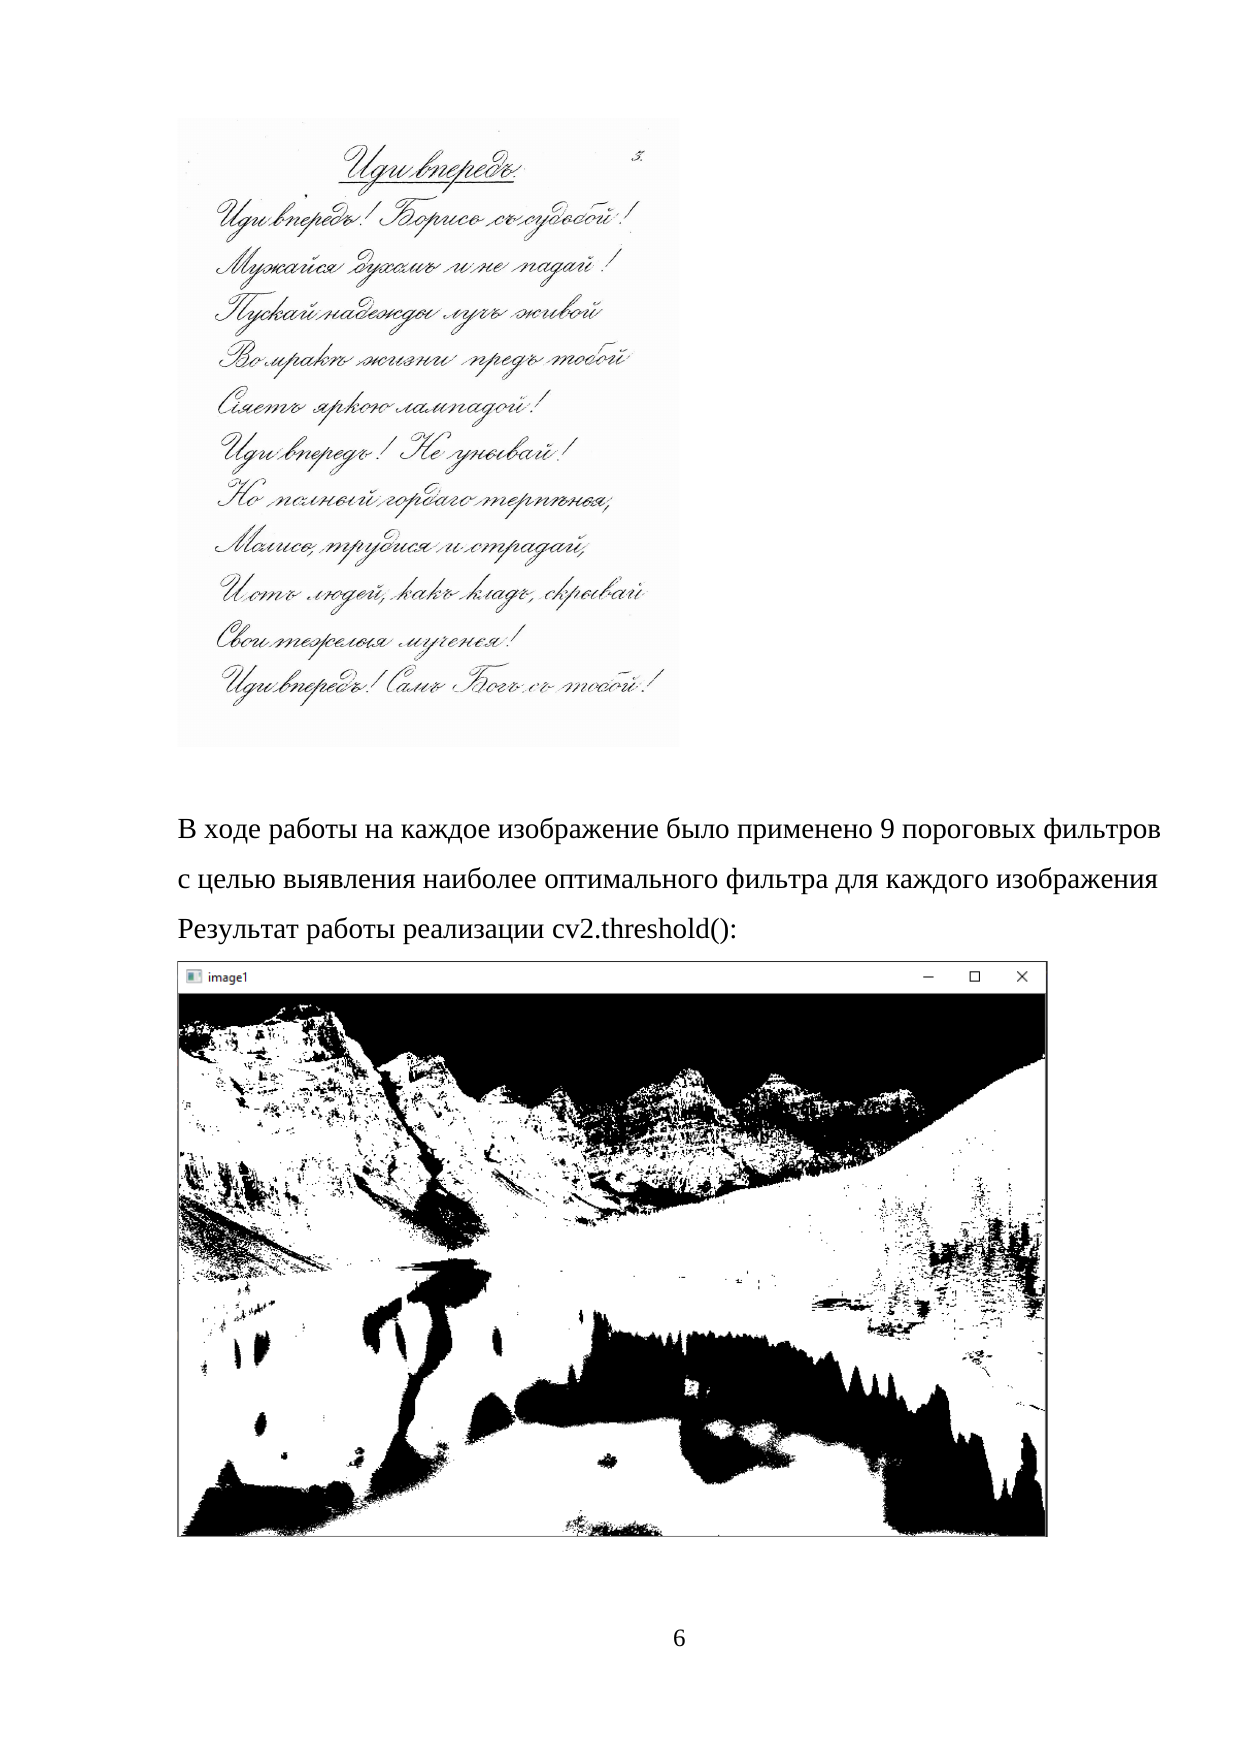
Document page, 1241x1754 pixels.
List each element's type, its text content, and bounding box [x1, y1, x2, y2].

text В ходе работы на каждое изображение было применено 9 пороговых фильтров с целью выявления наиболее оптимального фильтра для каждого изображения [177, 811, 1181, 895]
picture [177, 118, 680, 747]
picture [177, 961, 1048, 1537]
text Результат работы реализации cv2.threshold(): [177, 912, 1181, 945]
